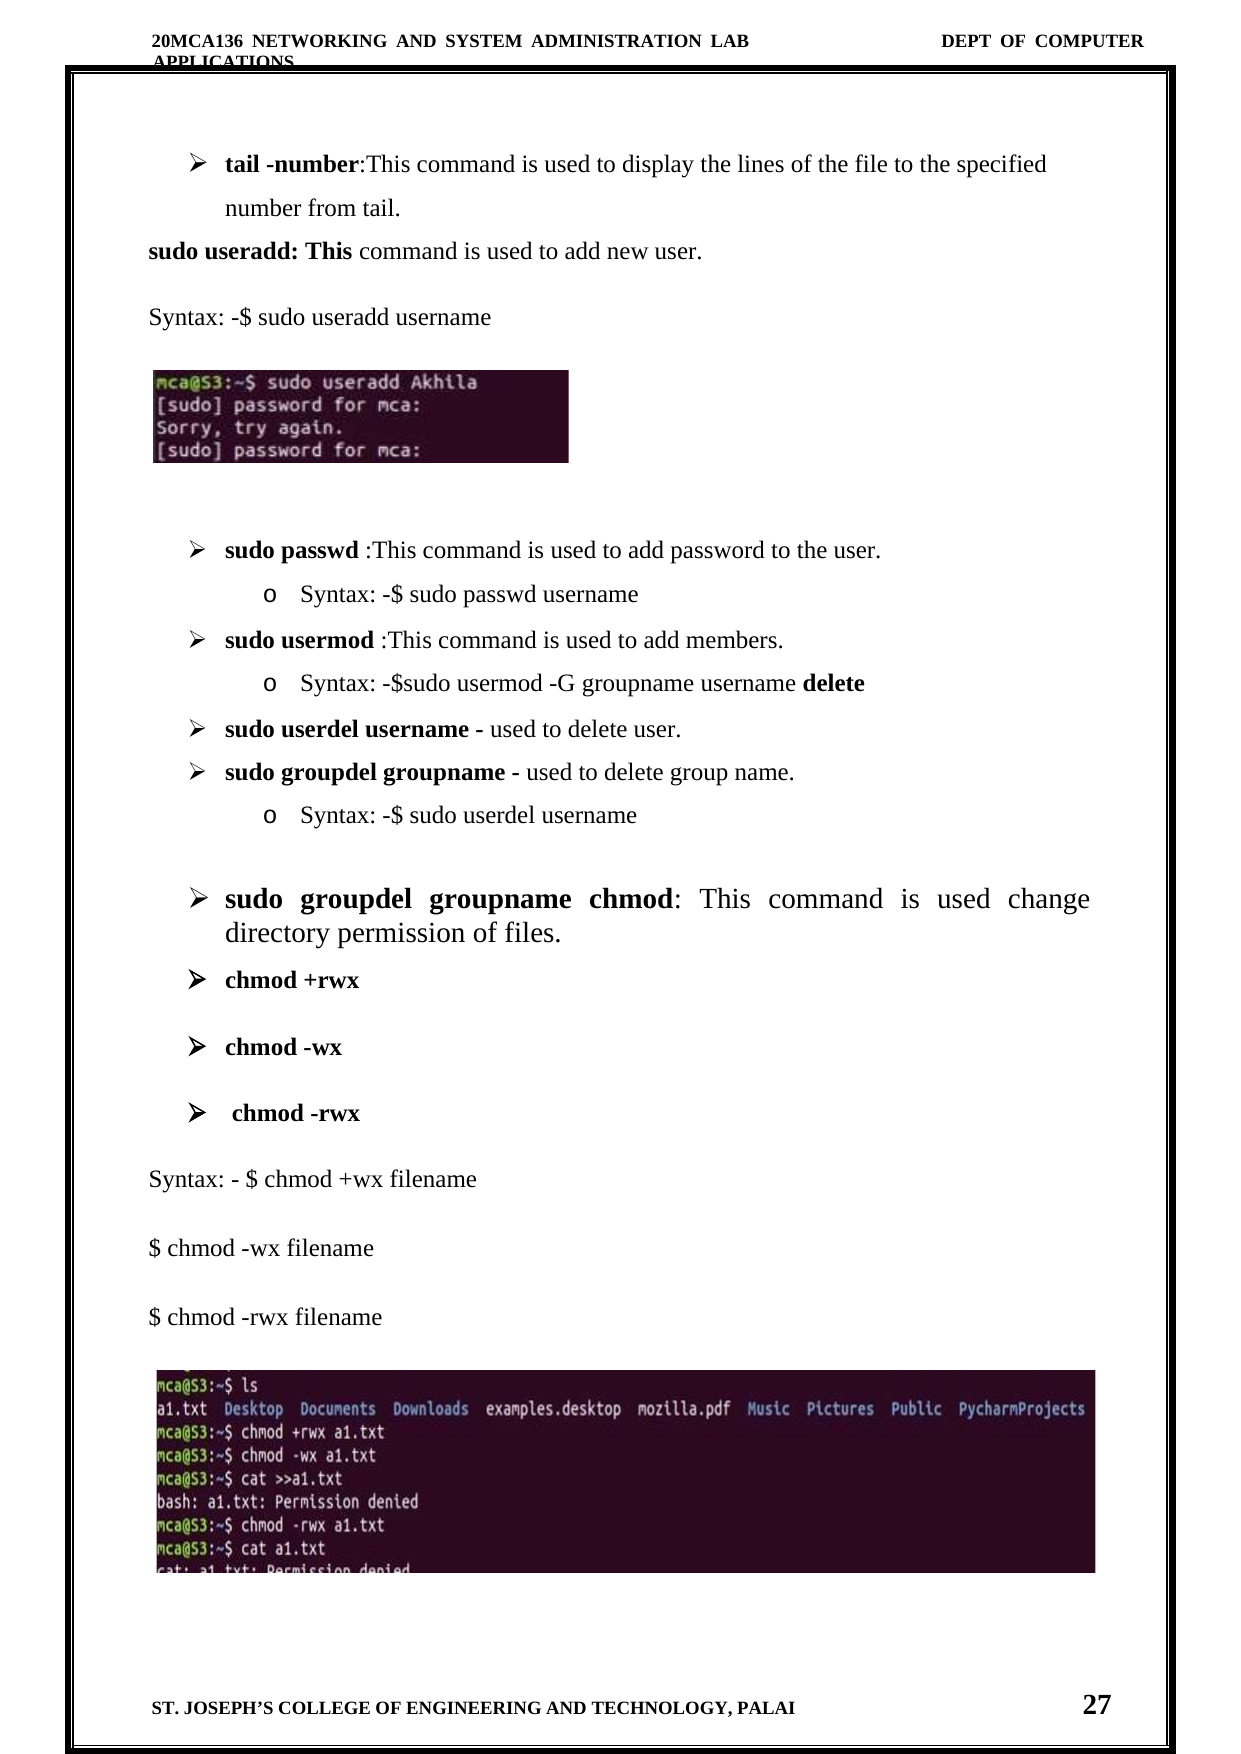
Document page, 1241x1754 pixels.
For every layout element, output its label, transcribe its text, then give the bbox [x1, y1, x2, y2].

text Syntax: - $ chmod +wx filename [148, 1164, 1092, 1193]
picture [153, 370, 569, 463]
list sudo groupdel groupname - used to delete group name. [187, 757, 1091, 786]
list chmod +rwx [187, 965, 1091, 993]
list tail -number:This command is used to display the lines of the file to the specified number from tail. [187, 149, 1091, 221]
list Syntax: -$sudo usermod -G groupname username delete [262, 668, 1092, 699]
picture [156, 1370, 1096, 1573]
list Syntax: -$ sudo passwd username [262, 579, 1092, 609]
list Syntax: -$ sudo userdel username [262, 801, 1091, 831]
list sudo userdel username - used to delete user. [187, 714, 1091, 743]
text $ chmod -wx filename [148, 1233, 1092, 1262]
list sudo usermod :This command is used to add members. [187, 625, 1091, 654]
list sudo passwd :This command is used to add password to the user. [187, 536, 1091, 564]
list sudo groupdel groupname chmod: This command is used change directory permission of files. [187, 882, 1091, 949]
text Syntax: -$ sudo useradd username [148, 302, 1092, 331]
text sudo useradd: This command is used to add new user. [148, 236, 1092, 265]
list chmod -wx [187, 1032, 1091, 1061]
list chmod -rwx [187, 1098, 1091, 1127]
text $ chmod -rwx filename [148, 1302, 1092, 1331]
